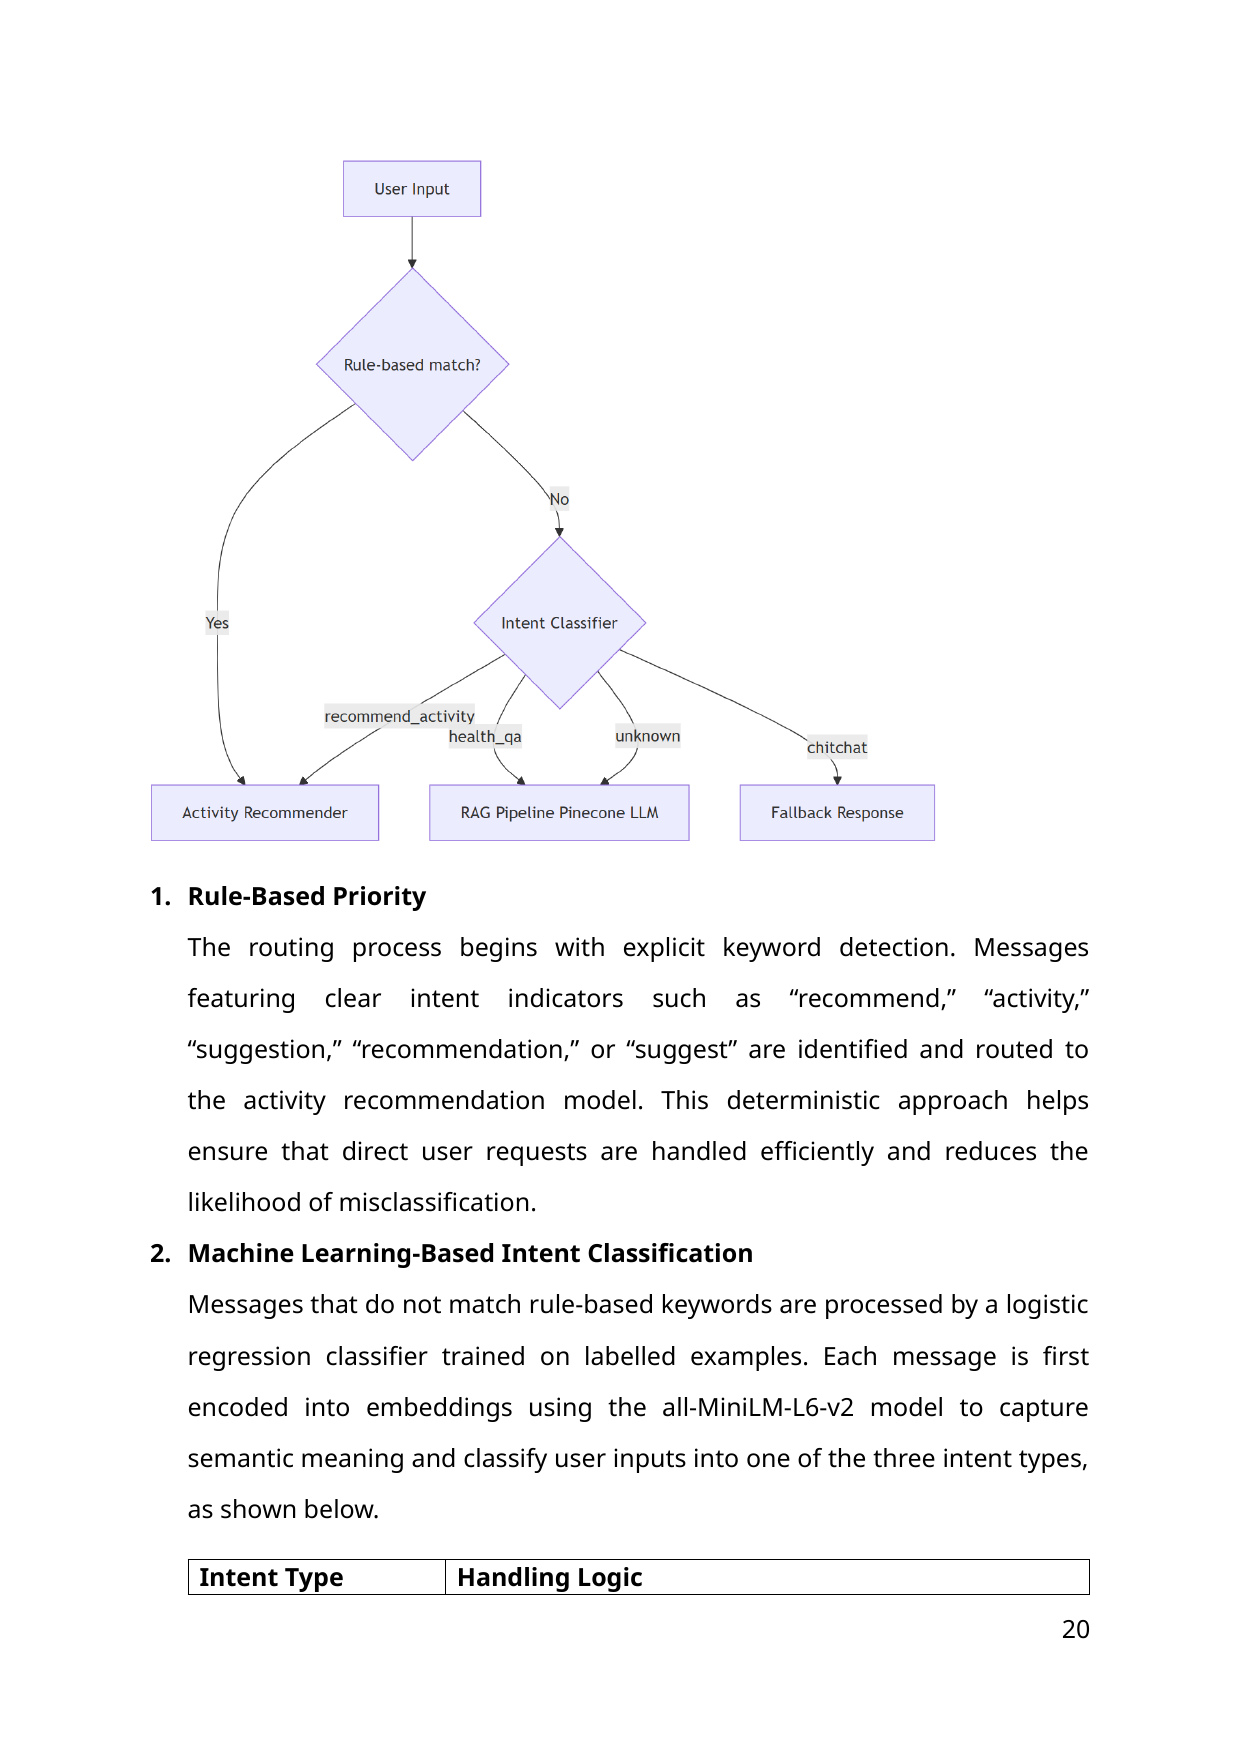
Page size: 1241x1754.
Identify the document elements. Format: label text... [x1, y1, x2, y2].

picture [150, 150, 940, 846]
table_header Intent Type [189, 1560, 445, 1594]
list Machine Learning-Based Intent Classification [150, 1236, 1090, 1270]
list Messages that do not match rule-based keywords are processed by a logistic regression classifier trained on labelled examples. Each message is first encoded into embeddings using the all-MiniLM-L6-v2 model to capture semantic meaning and classify user inputs into one of the three intent types, as shown below. [187, 1287, 1090, 1525]
list Rule-Based Priority [150, 879, 1090, 913]
table_header Handling Logic [446, 1560, 1089, 1594]
list The routing process begins with explicit keyword detection. Messages featuring clear intent indicators such as “recommend,” “activity,” “suggestion,” “recommendation,” or “suggest” are identified and routed to the activity recommendation model. This deterministic approach helps ensure that direct user requests are handled efficiently and reduces the likelihood of misclassification. [187, 930, 1090, 1219]
